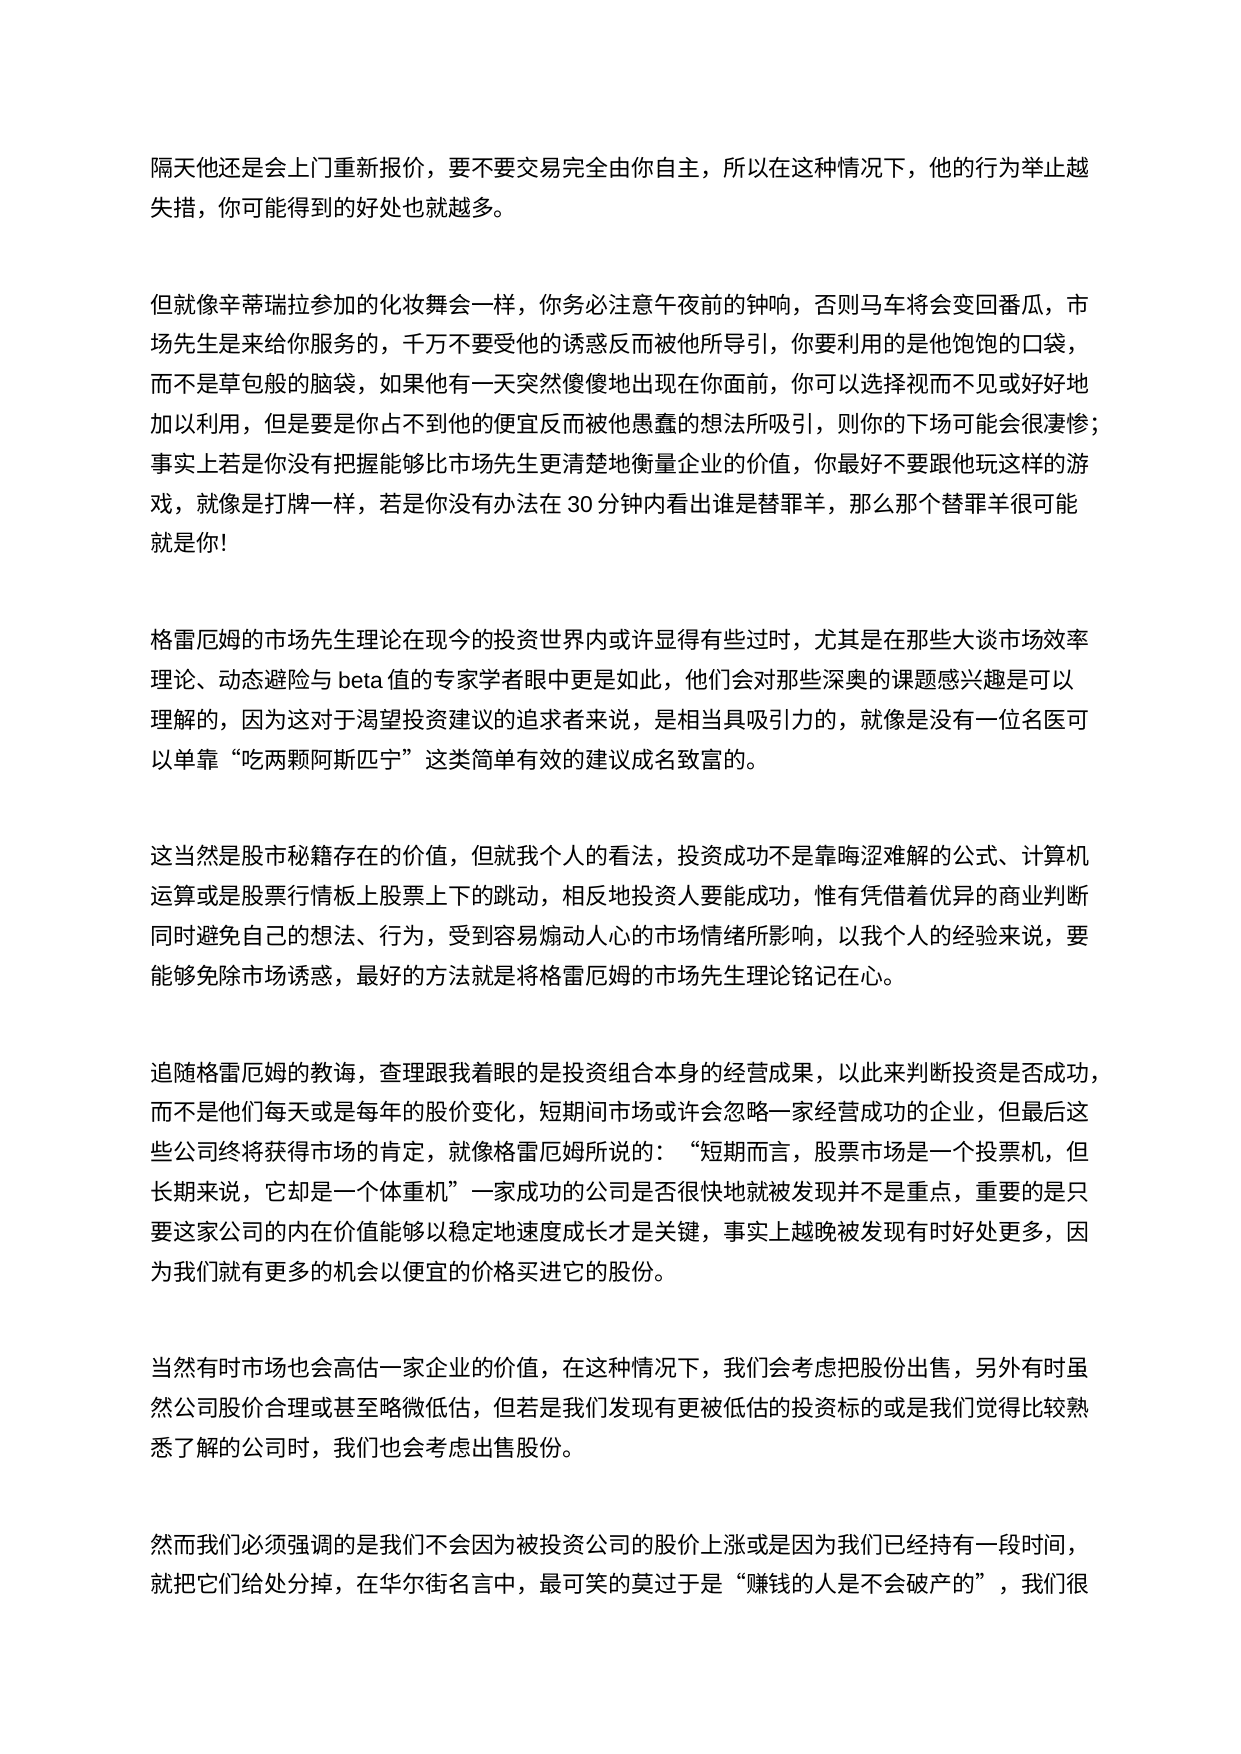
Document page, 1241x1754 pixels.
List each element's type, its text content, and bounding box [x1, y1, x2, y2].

text 但就像辛蒂瑞拉参加的化妆舞会一样，你务必注意午夜前的钟响，否则马车将会变回番瓜，市场先生是来给你服务的，千万不要受他的诱惑反而被他所导引，你要利用的是他饱饱的口袋，而不是草包般的脑袋，如果他有一天突然傻傻地出现在你面前，你可以选择视而不见或好好地加以利用，但是要是你占不到他的便宜反而被他愚蠢的想法所吸引，则你的下场可能会很凄惨；事实上若是你没有把握能够比市场先生更清楚地衡量企业的价值，你最好不要跟他玩这样的游戏，就像是打牌一样，若是你没有办法在30分钟内看出谁是替罪羊，那么那个替罪羊很可能就是你！ [150, 287, 1090, 558]
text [150, 1526, 1090, 1599]
text 追随格雷厄姆的教诲，查理跟我着眼的是投资组合本身的经营成果，以此来判断投资是否成功，而不是他们每天或是每年的股价变化，短期间市场或许会忽略一家经营成功的企业，但最后这些公司终将获得市场的肯定，就像格雷厄姆所说的：“短期而言，股票市场是一个投票机，但长期来说，它却是一个体重机”一家成功的公司是否很快地就被发现并不是重点，重要的是只要这家公司的内在价值能够以稳定地速度成长才是关键，事实上越晚被发现有时好处更多，因为我们就有更多的机会以便宜的价格买进它的股份。 [150, 1054, 1090, 1287]
text 这当然是股市秘籍存在的价值，但就我个人的看法，投资成功不是靠晦涩难解的公式、计算机运算或是股票行情板上股票上下的跳动，相反地投资人要能成功，惟有凭借着优异的商业判断同时避免自己的想法、行为，受到容易煽动人心的市场情绪所影响，以我个人的经验来说，要能够免除市场诱惑，最好的方法就是将格雷厄姆的市场先生理论铭记在心。 [150, 838, 1090, 991]
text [150, 150, 1090, 223]
text 当然有时市场也会高估一家企业的价值，在这种情况下，我们会考虑把股份出售，另外有时虽然公司股价合理或甚至略微低估，但若是我们发现有更被低估的投资标的或是我们觉得比较熟悉了解的公司时，我们也会考虑出售股份。 [150, 1350, 1090, 1463]
text 格雷厄姆的市场先生理论在现今的投资世界内或许显得有些过时，尤其是在那些大谈市场效率理论、动态避险与beta值的专家学者眼中更是如此，他们会对那些深奥的课题感兴趣是可以理解的，因为这对于渴望投资建议的追求者来说，是相当具吸引力的，就像是没有一位名医可以单靠“吃两颗阿斯匹宁”这类简单有效的建议成名致富的。 [150, 622, 1090, 775]
